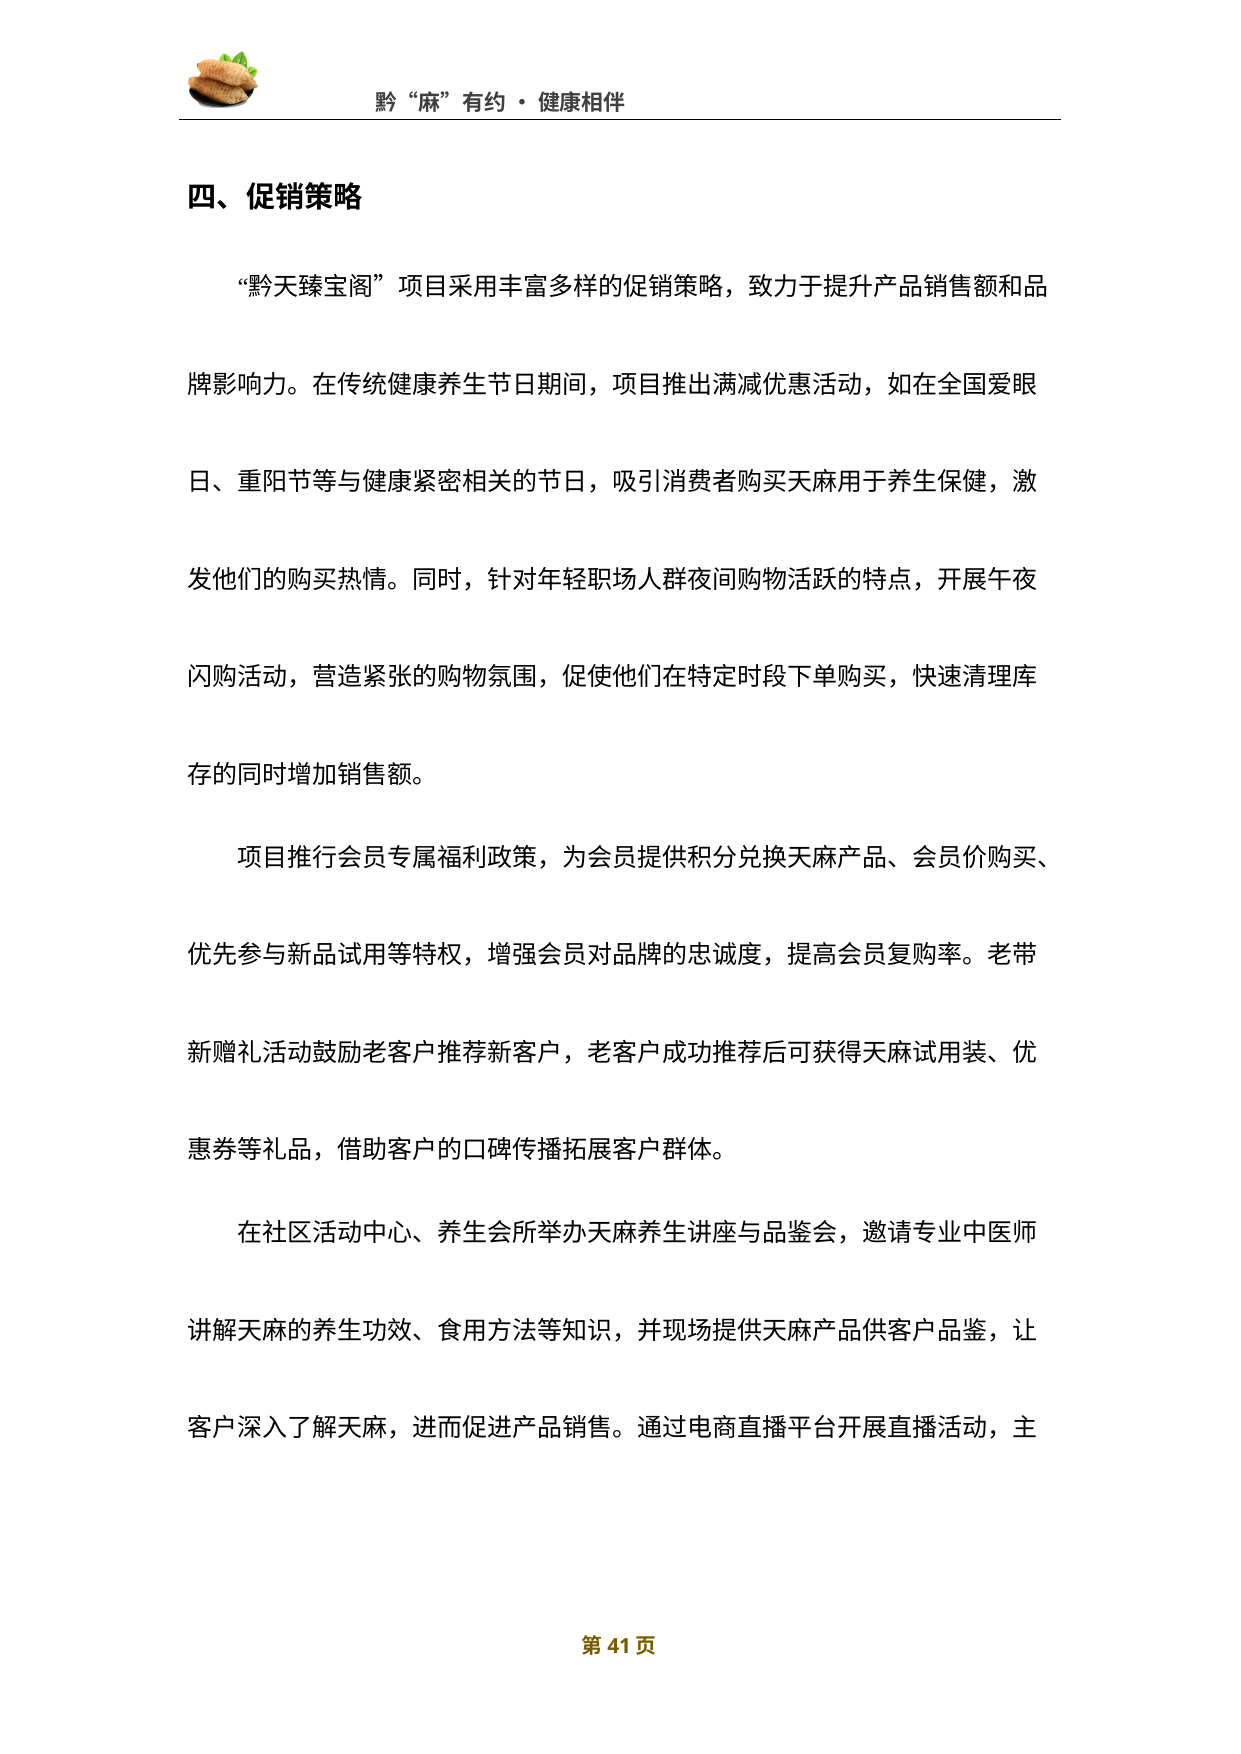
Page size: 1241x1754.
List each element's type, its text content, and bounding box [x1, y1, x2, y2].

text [187, 1198, 1053, 1458]
subtitle 四、促销策略 [187, 162, 1053, 227]
text “黔天臻宝阁”项目采用丰富多样的促销策略，致力于提升产品销售额和品牌影响力。在传统健康养生节日期间，项目推出满减优惠活动，如在全国爱眼日、重阳节等与健康紧密相关的节日，吸引消费者购买天麻用于养生保健，激发他们的购买热情。同时，针对年轻职场人群夜间购物活跃的特点，开展午夜闪购活动，营造紧张的购物氛围，促使他们在特定时段下单购买，快速清理库存的同时增加销售额。 [187, 252, 1053, 805]
text 项目推行会员专属福利政策，为会员提供积分兑换天麻产品、会员价购买、优先参与新品试用等特权，增强会员对品牌的忠诚度，提高会员复购率。老带新赠礼活动鼓励老客户推荐新客户，老客户成功推荐后可获得天麻试用装、优惠券等礼品，借助客户的口碑传播拓展客户群体。 [187, 823, 1053, 1180]
picture [187, 49, 258, 111]
